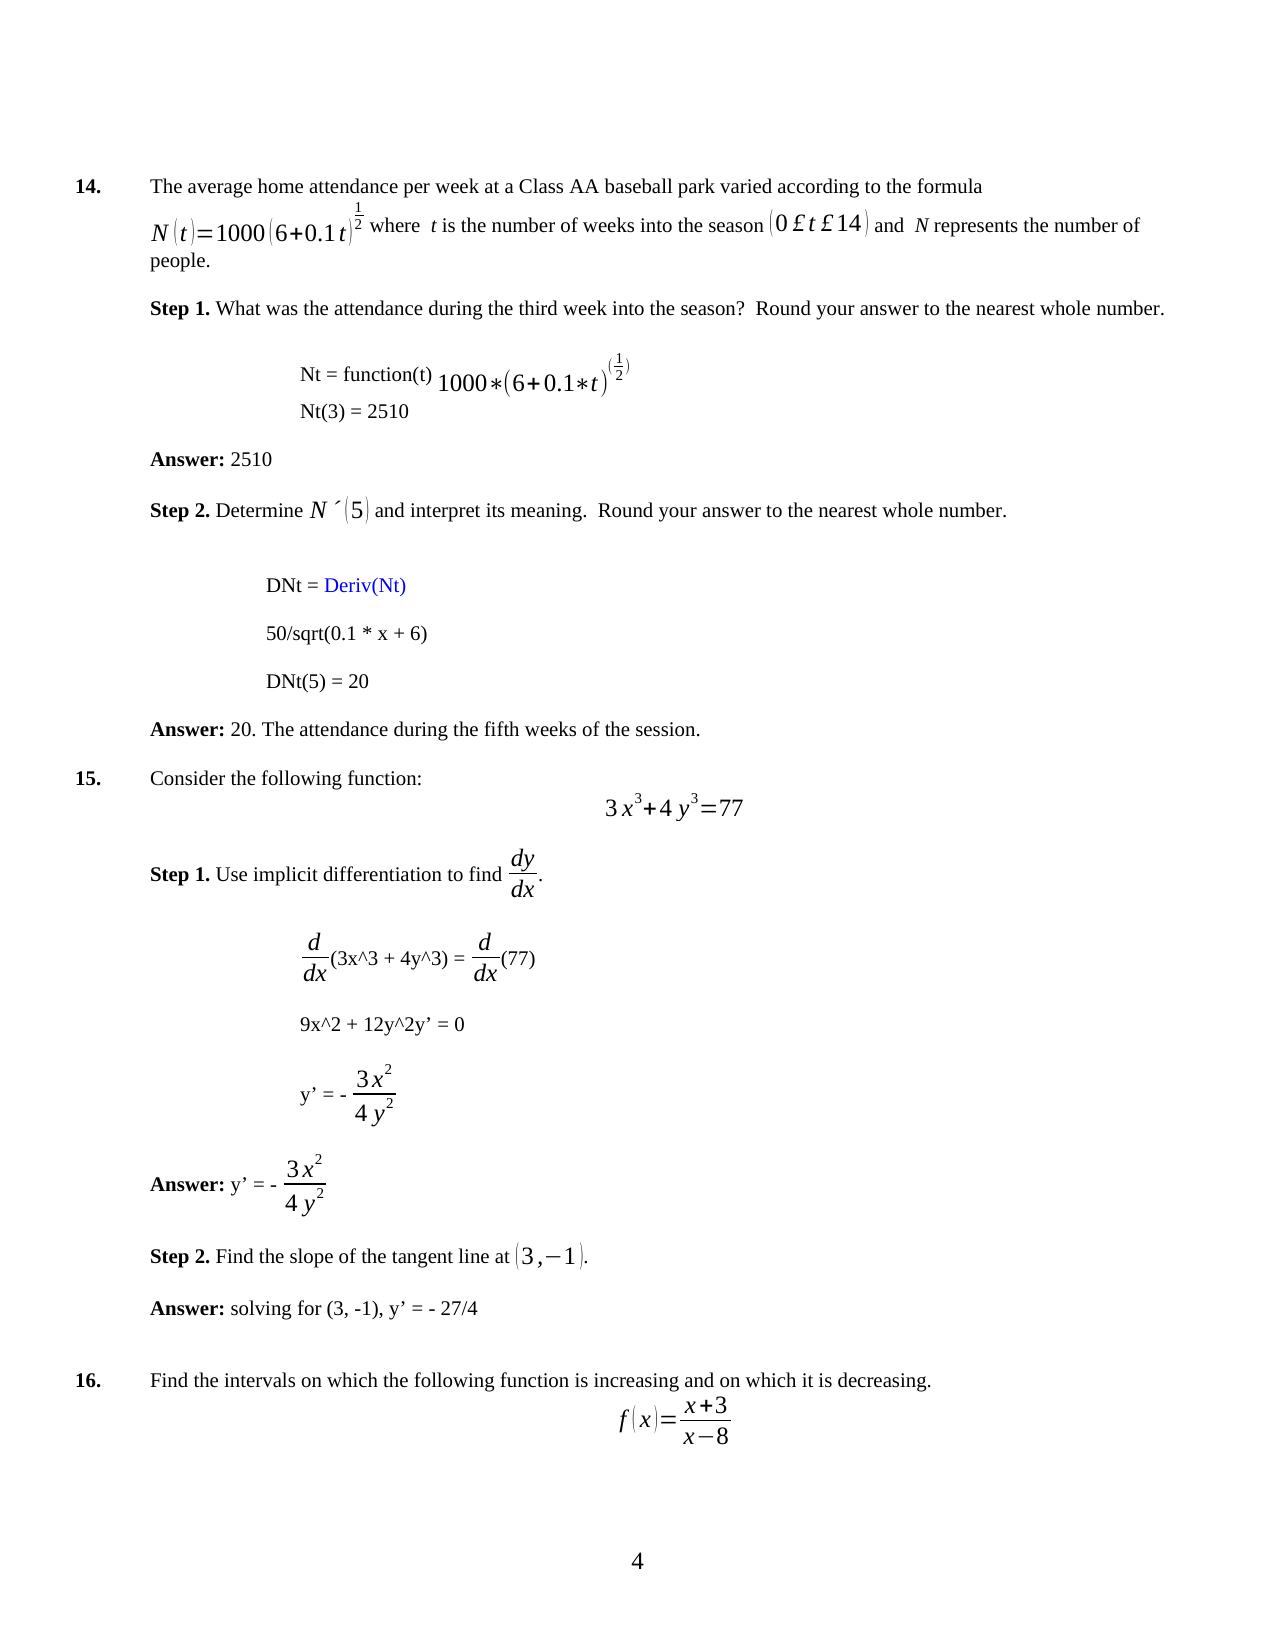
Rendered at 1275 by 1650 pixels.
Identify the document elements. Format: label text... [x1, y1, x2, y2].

text DNt(5) = 20 [75, 669, 1200, 693]
text y’ = - [225, 1061, 1200, 1127]
text Answer: 20. The attendance during the fifth weeks of the session. [150, 717, 1200, 741]
text 15. Consider the following function: [75, 766, 1200, 789]
text Answer: solving for (3, -1), y’ = - 27/4 [75, 1295, 1200, 1319]
text Step 2. Find the slope of the tangent line at . [150, 1241, 1200, 1271]
text 9x^2 + 12y^2y’ = 0 [225, 1012, 1200, 1036]
text Step 1. What was the attendance during the third week into the season? Round your answer to the nearest whole number. [150, 296, 1200, 320]
text DNt = Deriv(Nt) [75, 573, 1200, 597]
text Answer: 2510 [150, 447, 1200, 471]
text (3x^3 + 4y^3) = (77) [225, 928, 1200, 988]
text Answer: y’ = - [75, 1151, 1200, 1217]
text Step 2. Determine and interpret its meaning. Round your answer to the nearest whole number. [150, 495, 1200, 525]
text Step 1. Use implicit differentiation to find . [150, 845, 1200, 904]
text Nt = function(t) [150, 349, 1200, 399]
text 50/sqrt(0.1 * x + 6) [75, 621, 1200, 645]
text Nt(3) = 2510 [150, 399, 1200, 423]
text 14. The average home attendance per week at a Class AA baseball park varied according to the formula where t is the number of weeks into the season and N represents the number of people. [75, 174, 1200, 272]
text 16. Find the intervals on which the following function is increasing and on which it is decreasing. [75, 1368, 1200, 1392]
